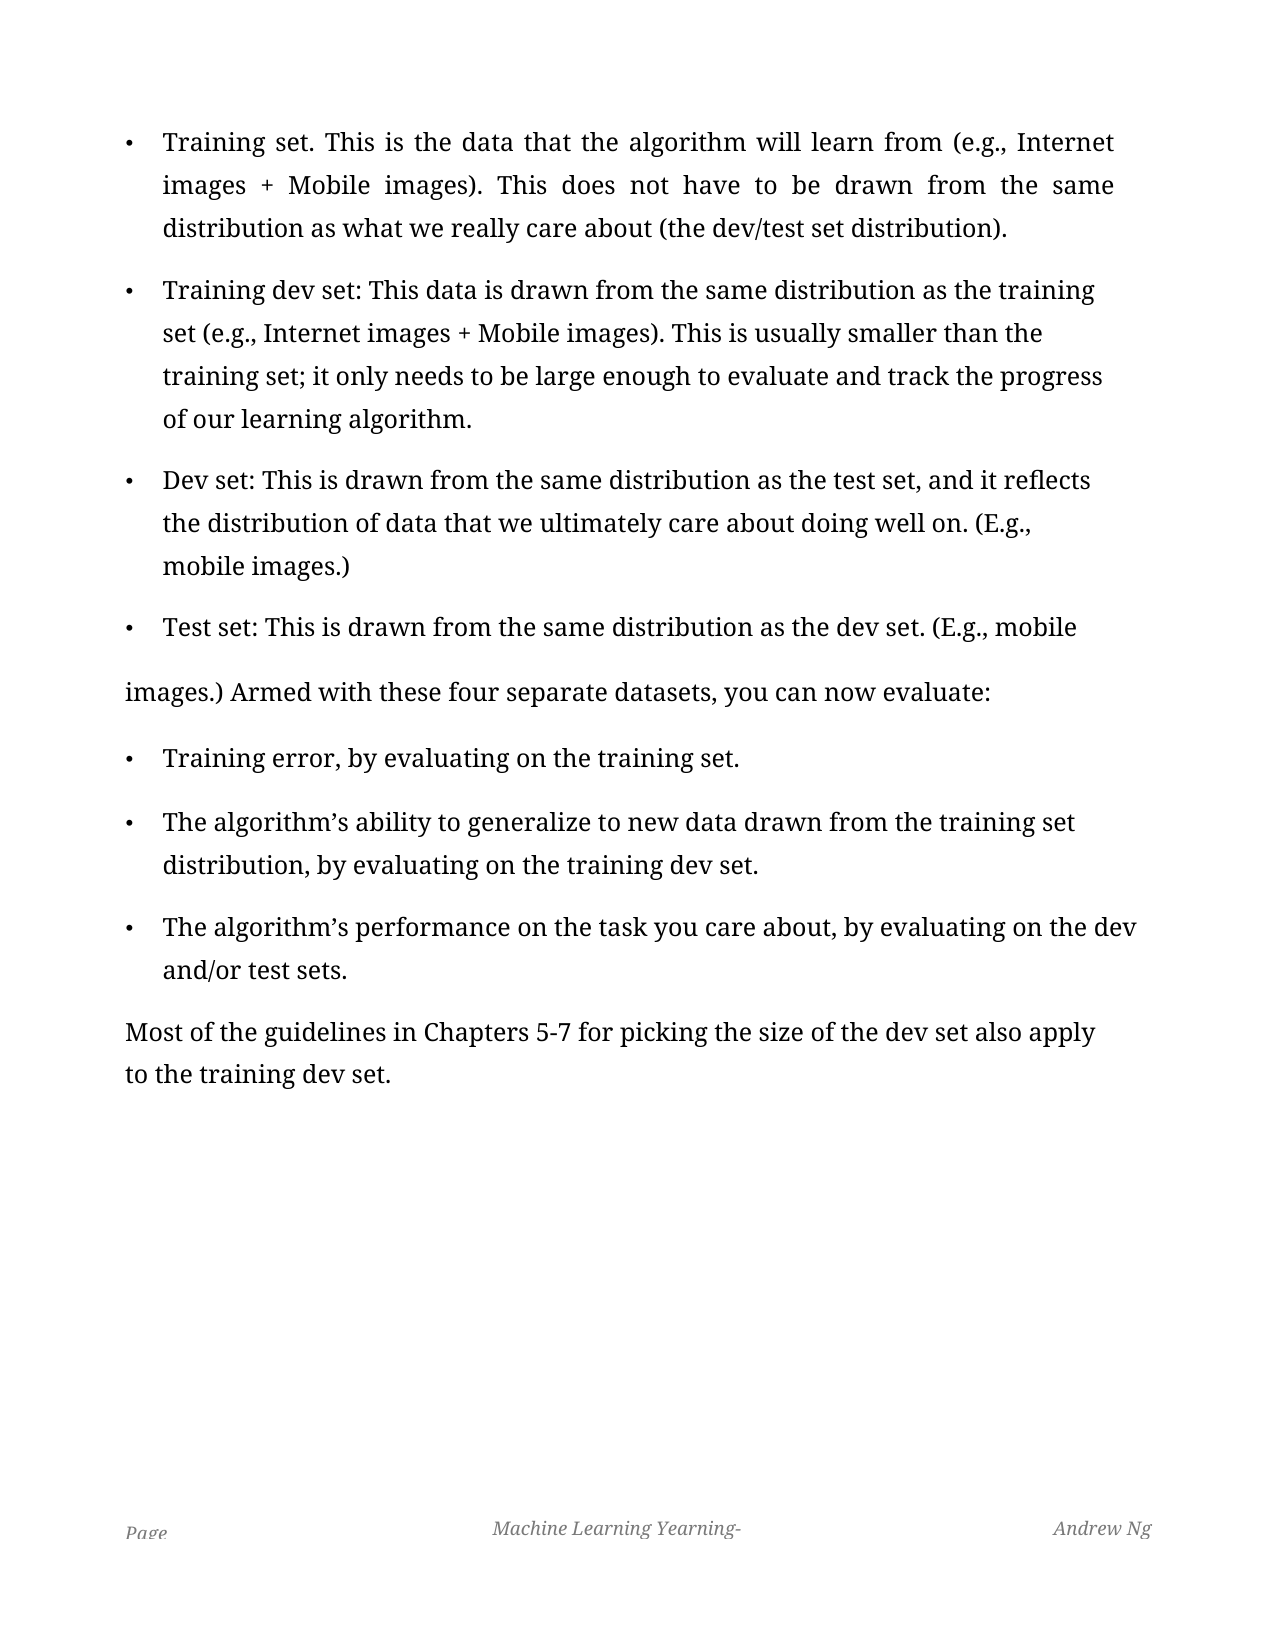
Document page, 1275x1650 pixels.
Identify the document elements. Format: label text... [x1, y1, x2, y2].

list Training dev set: This data is drawn from the same distribution as the training set (e.g., Internet images + Mobile images). This is usually smaller than the training set; it only needs to be large enough to evaluate and track the progress of our learning algorithm. [125, 272, 1122, 435]
list Training set. This is the data that the algorithm will learn from (e.g., Internet images + Mobile images). This does not have to be drawn from the same distribution as what we really care about (the dev/test set distribution). [125, 125, 1116, 245]
list Dev set: This is drawn from the same distribution as the test set, and it reflects the distribution of data that we ultimately care about doing well on. (E.g., mobile images.) [125, 463, 1109, 583]
list Training error, by evaluating on the training set. [125, 740, 1164, 774]
list The algorithm’s performance on the task you care about, by evaluating on the dev and/or test sets. [125, 909, 1141, 986]
text Most of the guidelines in Chapters 5-7 for picking the size of the dev set also apply to the training dev set. [125, 1014, 1097, 1091]
list The algorithm’s ability to generalize to new data drawn from the training set distribution, by evaluating on the training dev set. [125, 805, 1145, 882]
list Test set: This is drawn from the same distribution as the dev set. (E.g., mobile images.) Armed with these four separate datasets, you can now evaluate: [125, 610, 1118, 709]
